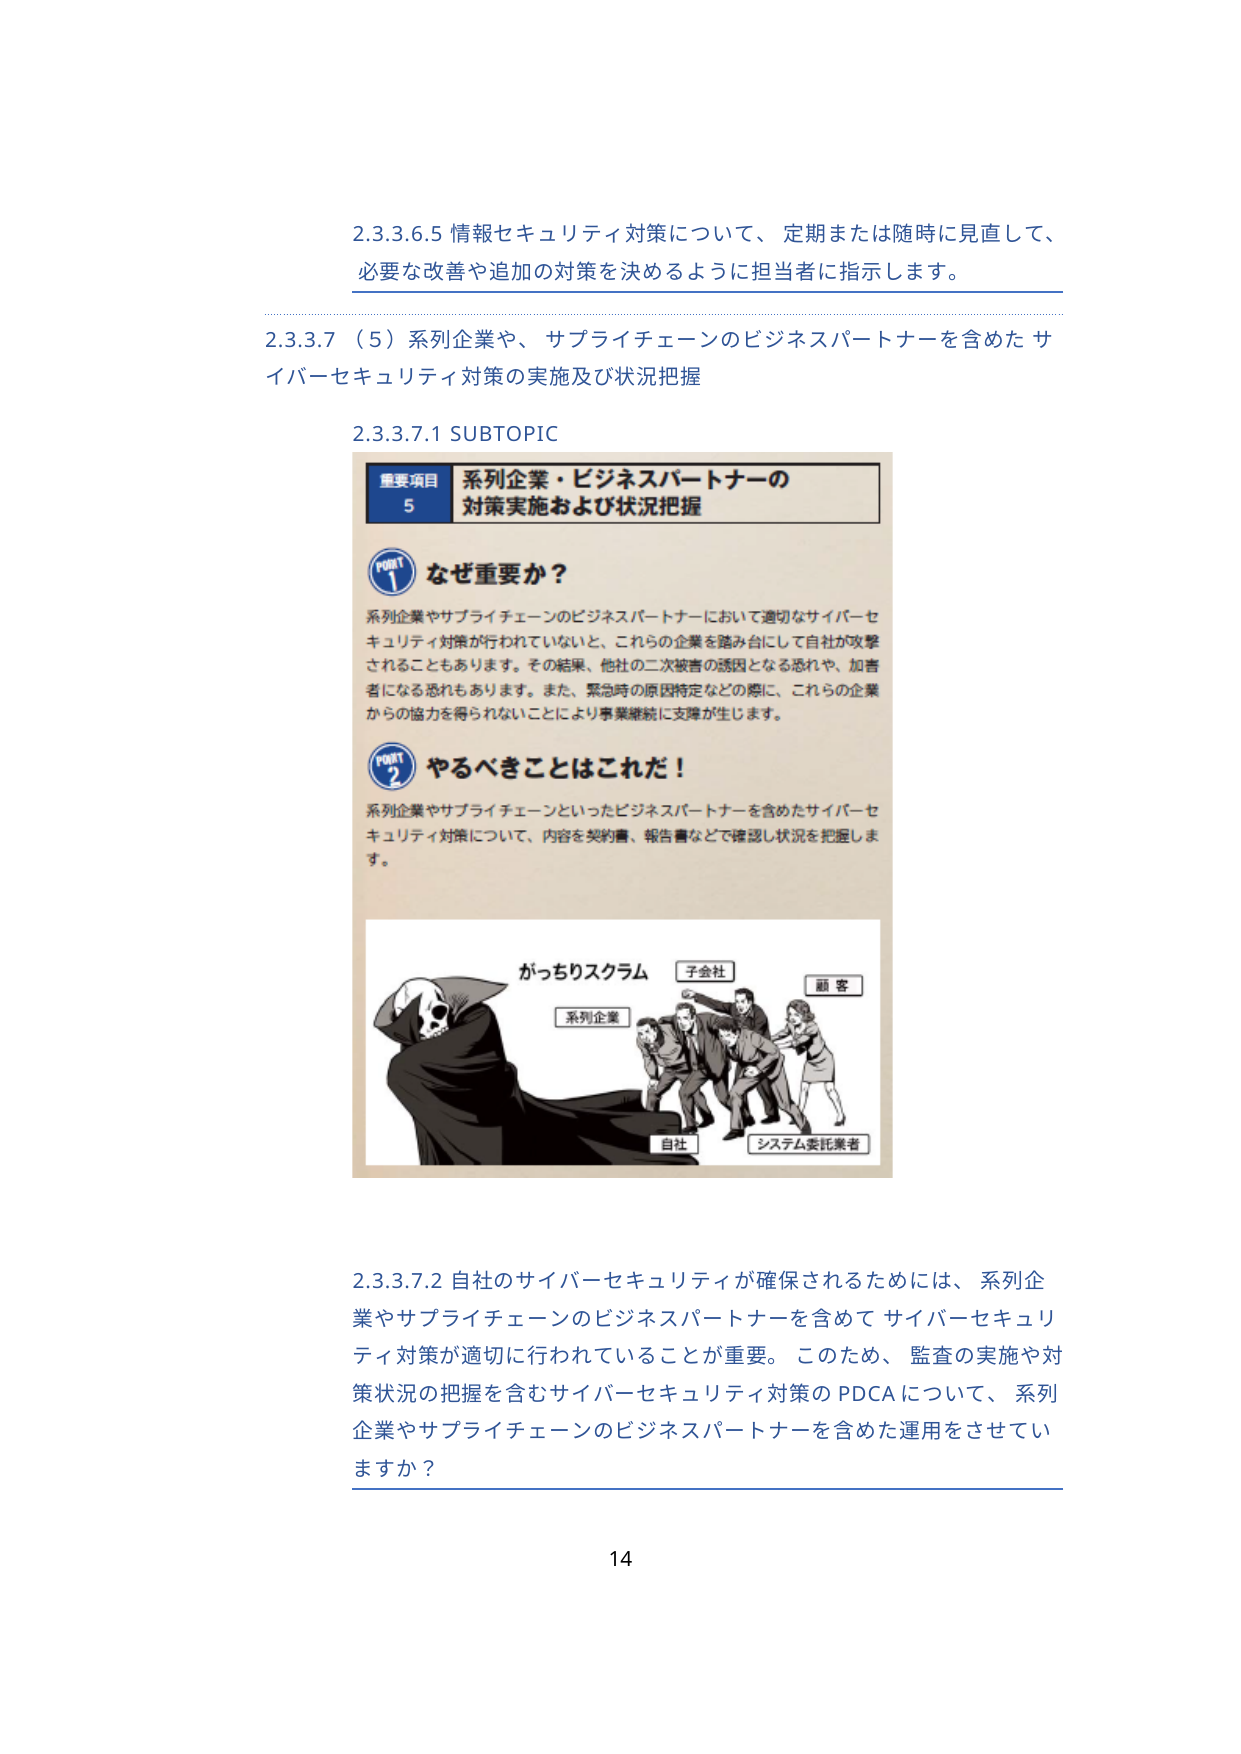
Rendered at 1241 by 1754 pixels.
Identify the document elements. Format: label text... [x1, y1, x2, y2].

text （５）系列企業や、 サプライチェーンのビジネスパートナーを含めた サイバーセキュリティ対策の実施及び状況把握 [265, 313, 1063, 394]
picture [352, 452, 893, 1178]
text 自社のサイバーセキュリティが確保されるためには、 系列企業やサプライチェーンのビジネスパートナーを含めて サイバーセキュリティ対策が適切に行われていることが重要。 このため、 監査の実施や対策状況の把握を含むサイバーセキュリティ対策のPDCAについて、 系列企業やサプライチェーンのビジネスパートナーを含めた運用をさせていますか？ [352, 1261, 1063, 1488]
text 情報セキュリティ対策について、 定期または随時に見直して、 必要な改善や追加の対策を決めるように担当者に指示します。 [352, 214, 1063, 291]
